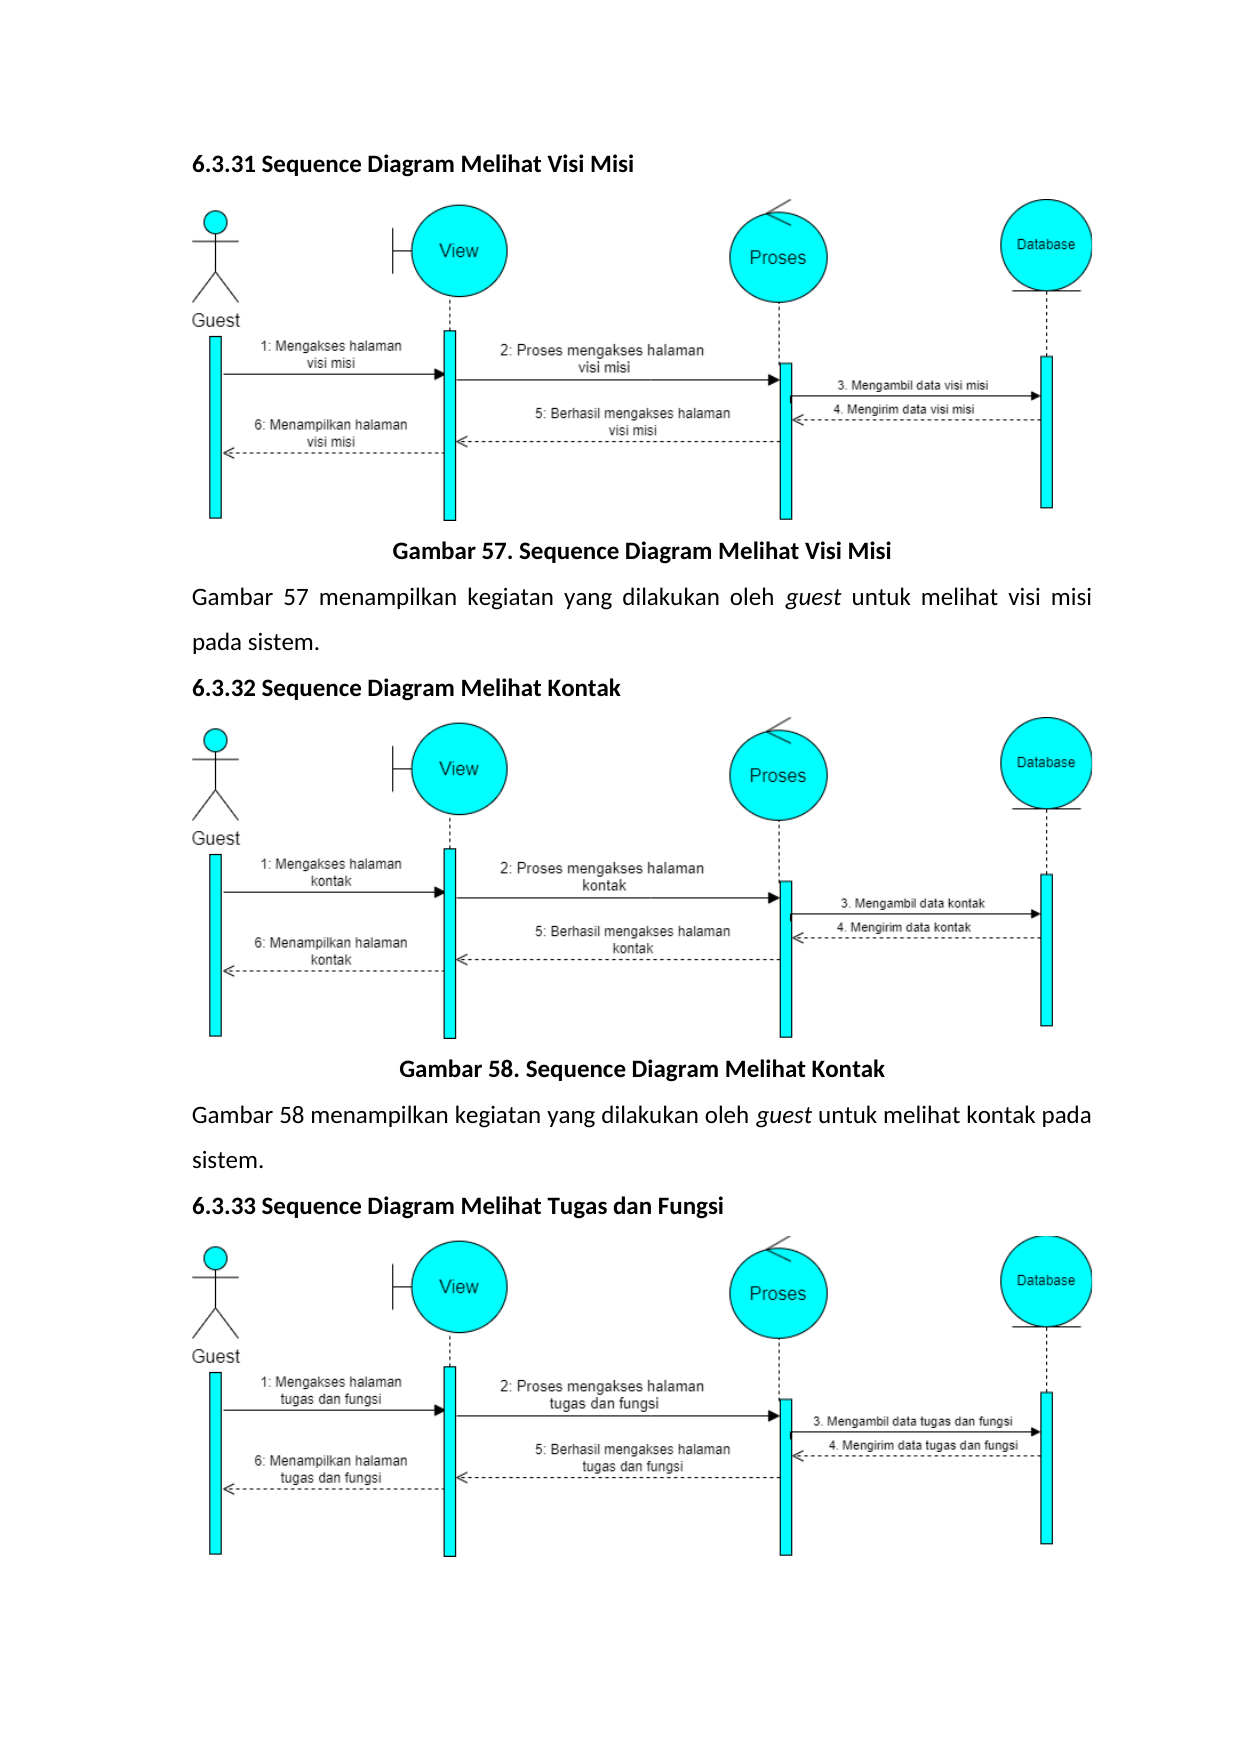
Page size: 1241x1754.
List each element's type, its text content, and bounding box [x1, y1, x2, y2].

text Gambar 57. Sequence Diagram Melihat Visi Misi [192, 535, 1092, 565]
text Gambar 58. Sequence Diagram Melihat Kontak [192, 1053, 1092, 1083]
text Gambar 58 menampilkan kegiatan yang dilakukan oleh guest untuk melihat kontak pada sistem. [192, 1099, 1092, 1175]
picture [191, 1236, 1093, 1557]
subtitle 6.3.31 Sequence Diagram Melihat Visi Misi [192, 148, 1092, 178]
picture [191, 717, 1093, 1039]
text Gambar 57 menampilkan kegiatan yang dilakukan oleh guest untuk melihat visi misi pada sistem. [192, 581, 1092, 657]
text 6.3.32 Sequence Diagram Melihat Kontak [192, 672, 1092, 703]
picture [191, 199, 1093, 521]
text 6.3.33 Sequence Diagram Melihat Tugas dan Fungsi [192, 1190, 1092, 1221]
